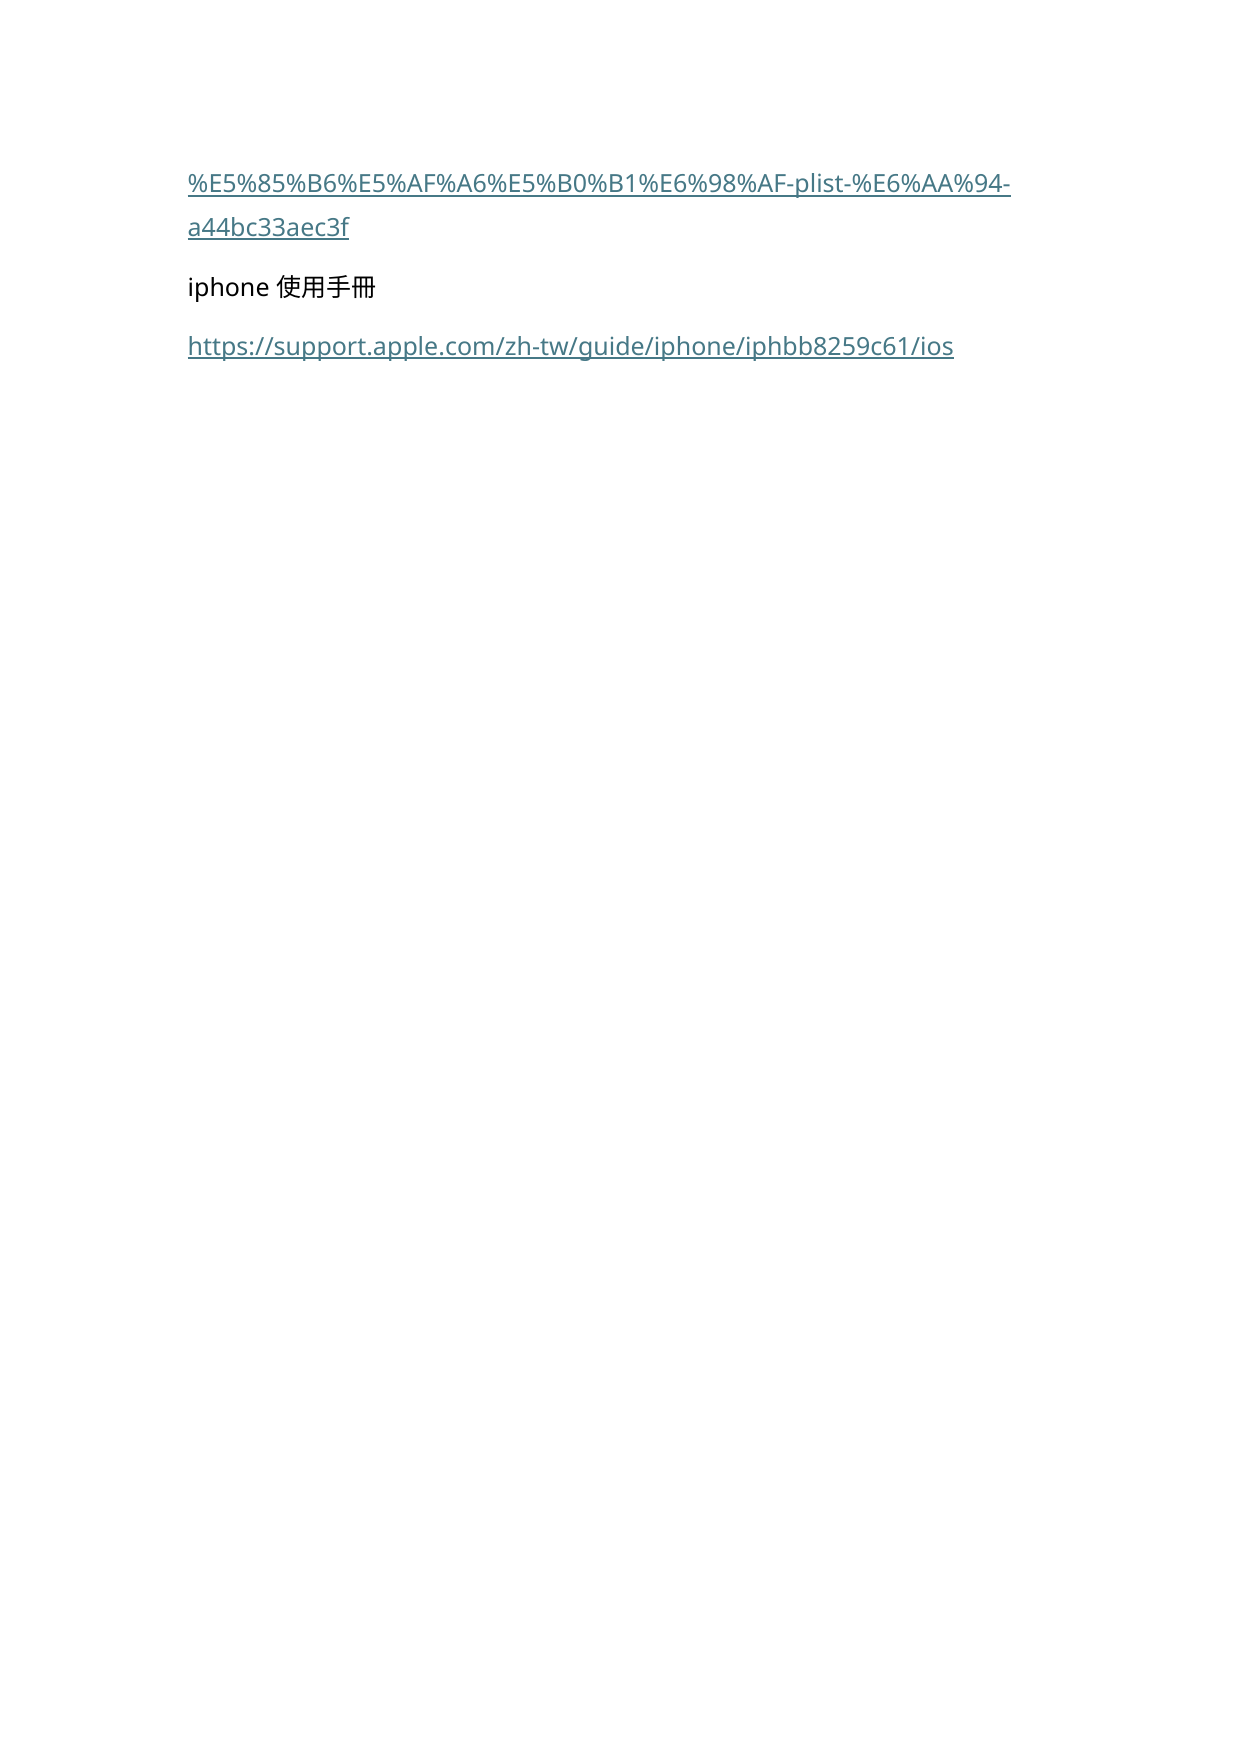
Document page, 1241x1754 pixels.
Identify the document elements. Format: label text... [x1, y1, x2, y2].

text iphone 使用手冊 [187, 267, 1053, 304]
text https://support.apple.com/zh-tw/guide/iphone/iphbb8259c61/ios [187, 326, 1053, 364]
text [187, 164, 1053, 245]
